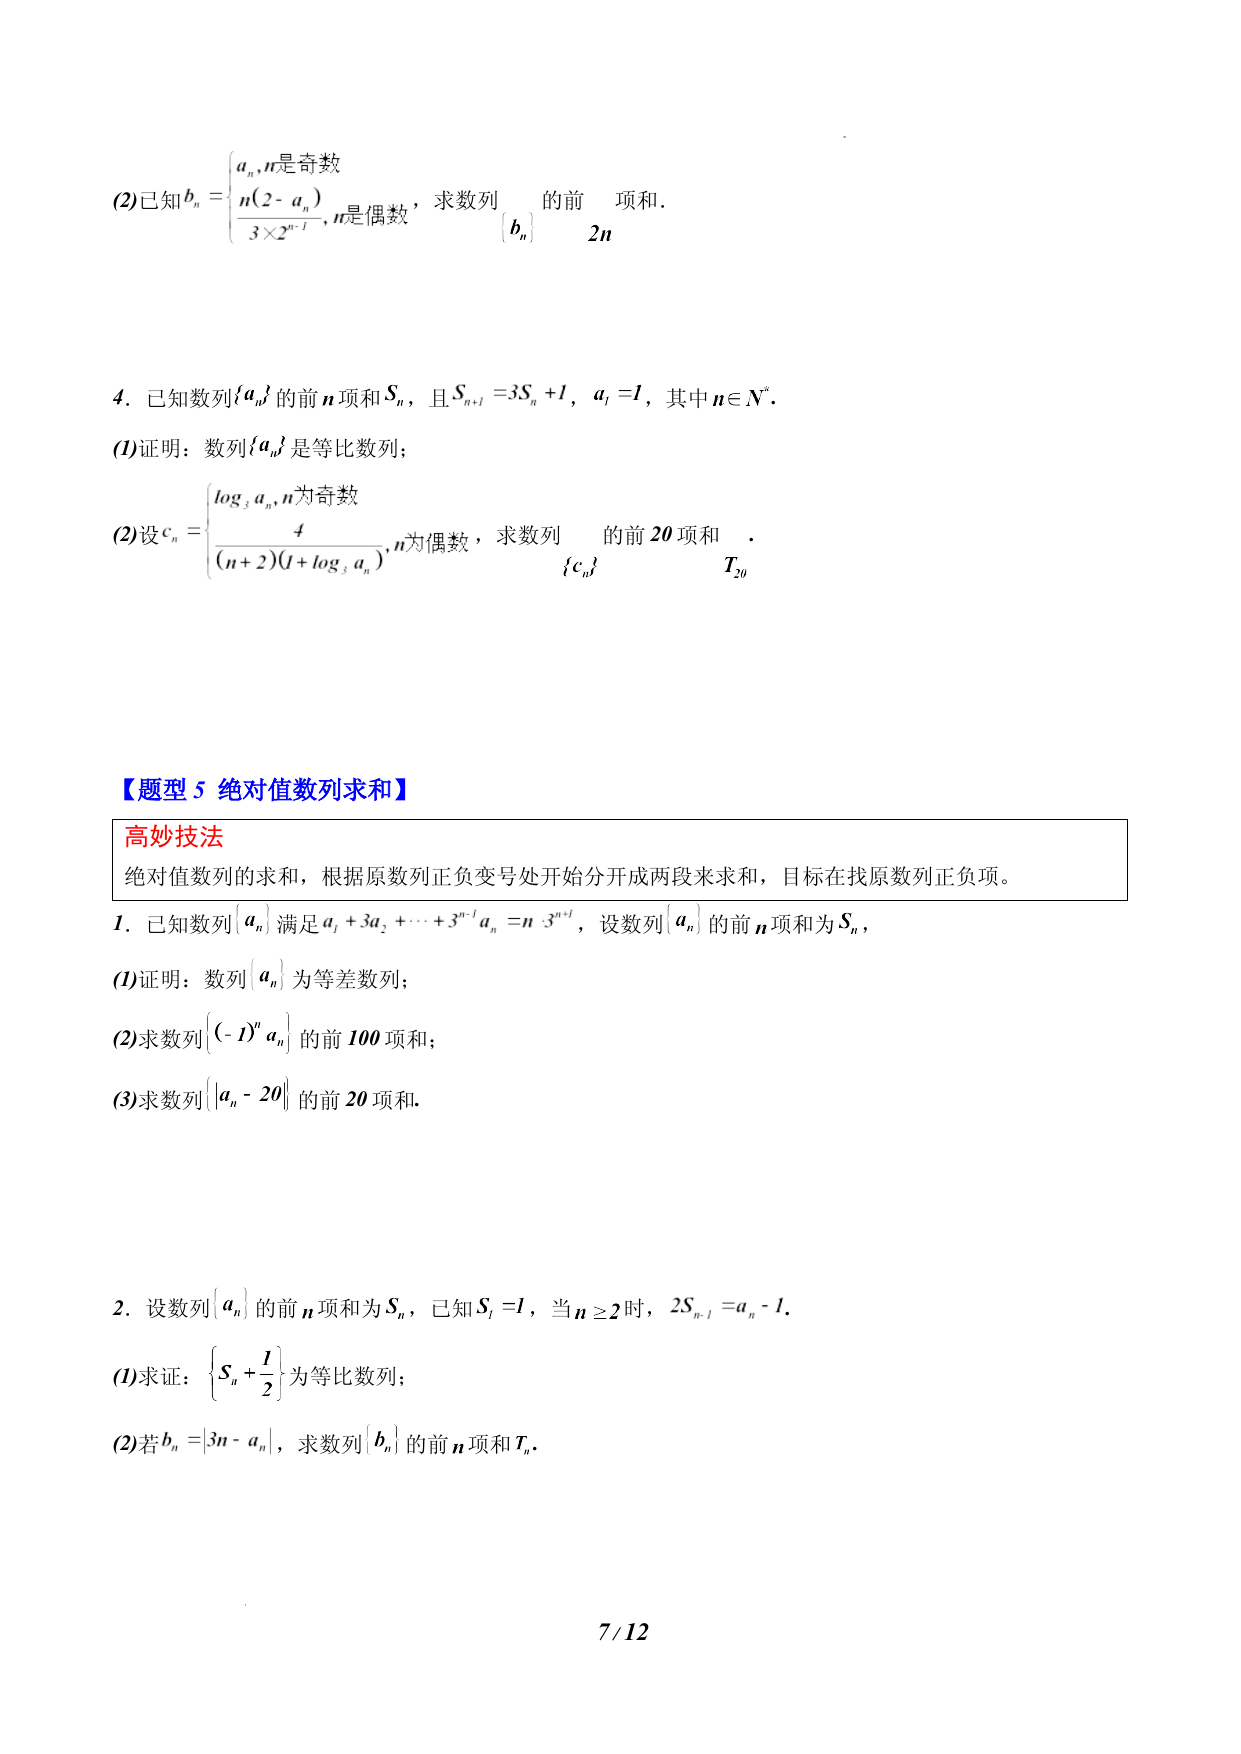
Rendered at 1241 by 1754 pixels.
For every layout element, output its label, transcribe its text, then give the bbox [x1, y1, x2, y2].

text (2)若，求数列的前项和. [112, 1422, 1128, 1463]
text (1)证明：数列是等比数列； [112, 429, 1128, 466]
text (2)设，求数列的前20项和. [112, 479, 1128, 587]
text (1)求证：为等比数列； [112, 1342, 1128, 1409]
text 2．设数列的前项和为，已知，当时，. [112, 1286, 1128, 1328]
text (2)求数列的前100项和； [112, 1013, 1128, 1063]
text (3)求数列的前20项和. [112, 1076, 1128, 1121]
text 1．已知数列满足，设数列的前项和为， [112, 901, 1128, 944]
table_header 高妙技法 绝对值数列的求和，根据原数列正负变号处开始分开成两段来求和，目标在找原数列正负项。 [113, 820, 1127, 900]
text 【题型5 绝对值数列求和】 [112, 773, 1128, 804]
text (1)证明：数列为等差数列； [112, 957, 1128, 999]
text 4．已知数列的前项和，且，，其中. [112, 378, 1128, 415]
text (2)已知，求数列的前项和． [112, 148, 1128, 251]
